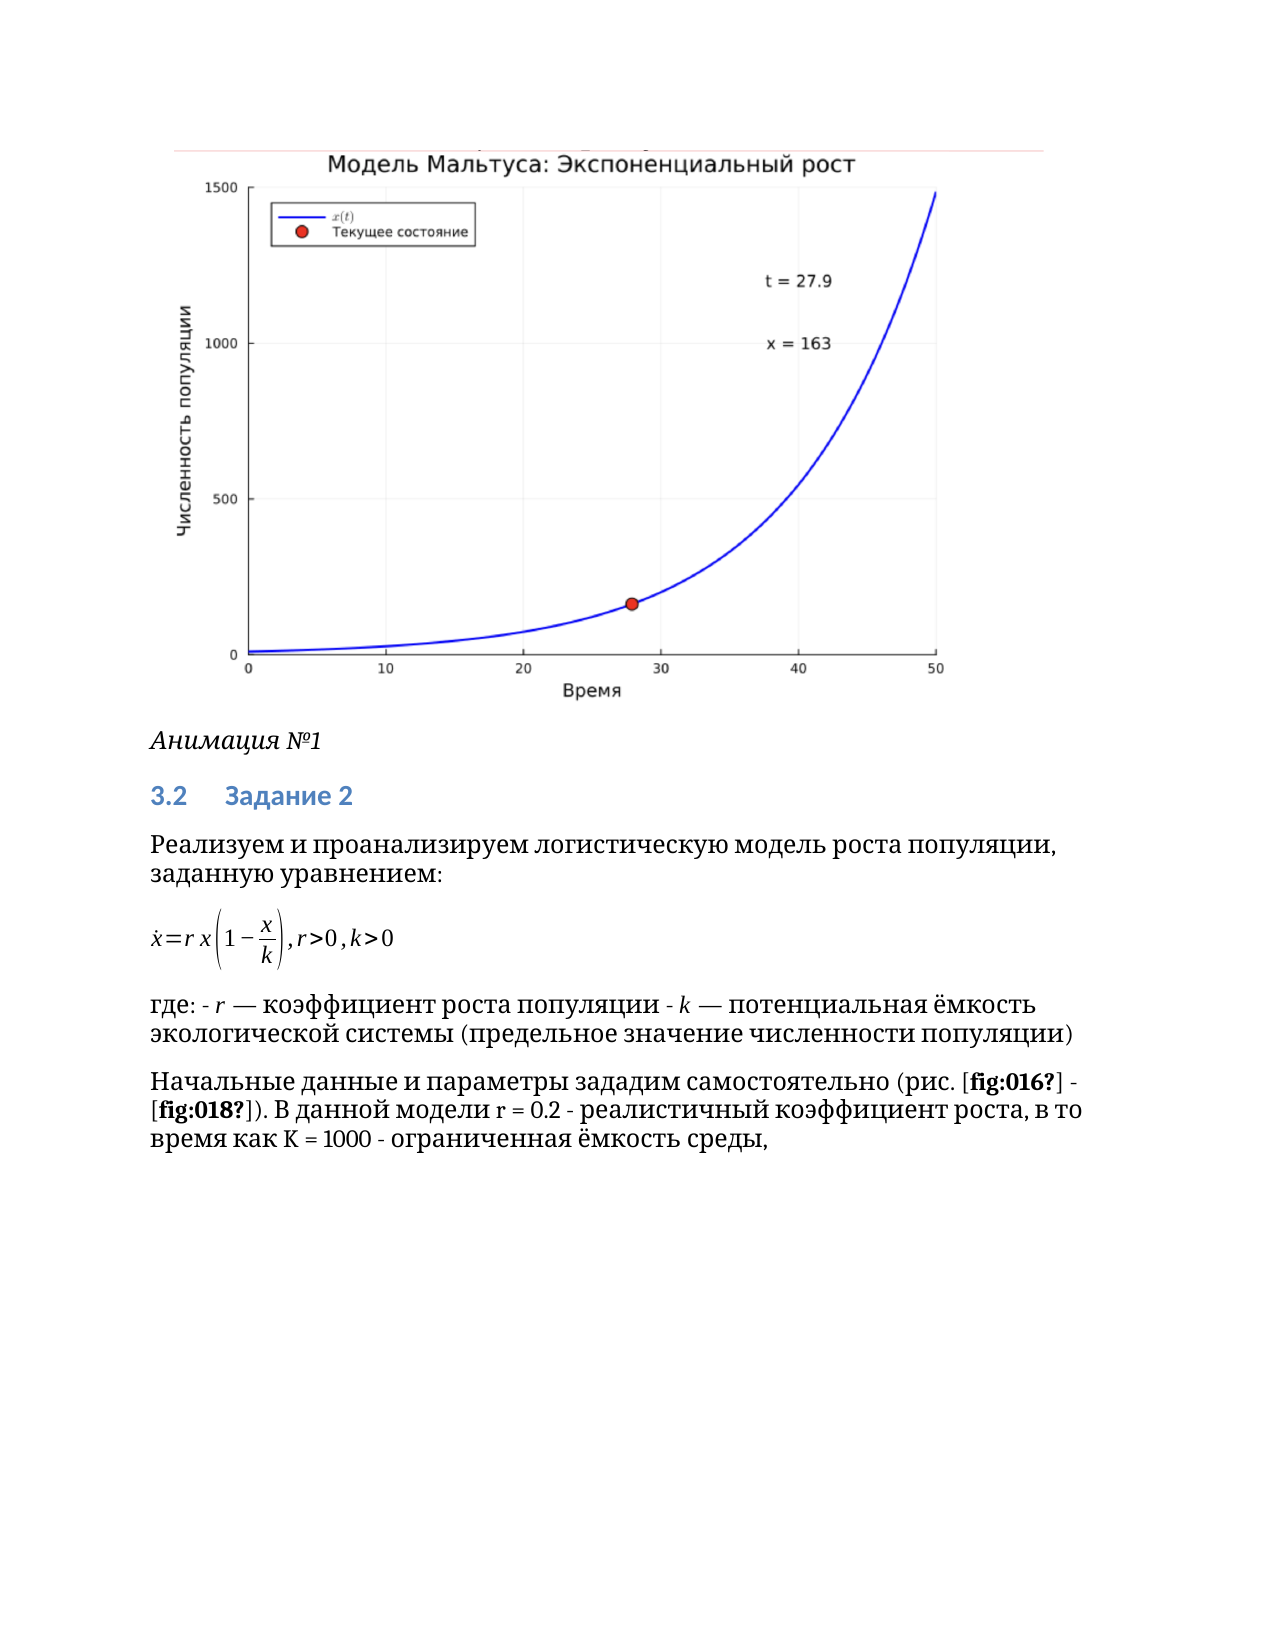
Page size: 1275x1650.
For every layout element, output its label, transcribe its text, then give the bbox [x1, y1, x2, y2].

subtitle 3.2 Задание 2 [150, 777, 1125, 812]
text Реализуем и проанализируем логистическую модель роста популяции, заданную уравнением: [150, 831, 1125, 889]
picture [168, 150, 1044, 707]
text Начальные данные и параметры зададим самостоятельно (рис. [fig:016?] - [fig:018?]). В данной модели r = 0.2 - реалистичный коэффициент роста, в то время как K = 1000 - ограниченная ёмкость среды, [150, 1067, 1125, 1154]
text где: - — коэффициент роста популяции - — потенциальная ёмкость экологической системы (предельное значение численности популяции) [150, 991, 1125, 1049]
text Анимация №1 [150, 727, 1125, 756]
